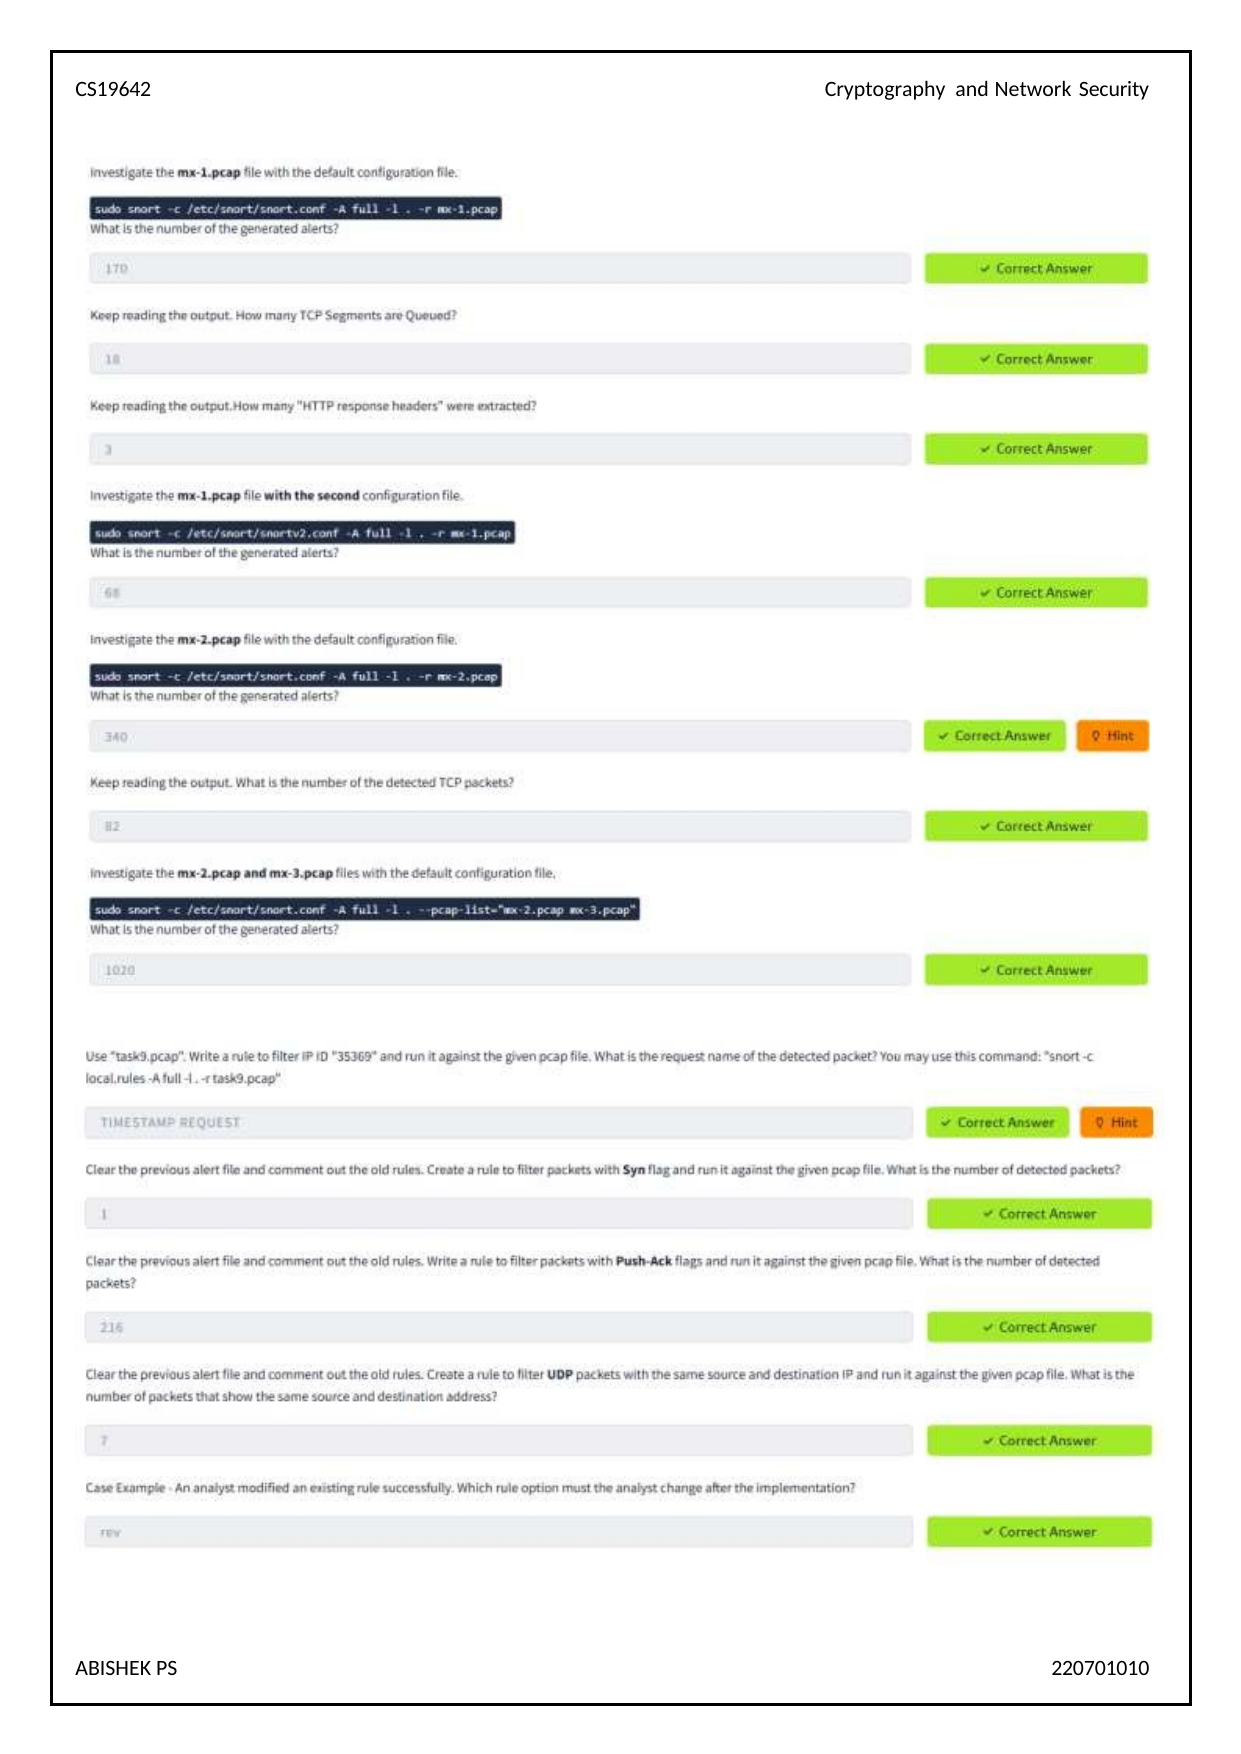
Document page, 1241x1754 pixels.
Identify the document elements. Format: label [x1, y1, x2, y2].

picture [74, 158, 1151, 997]
picture [74, 1038, 1165, 1566]
